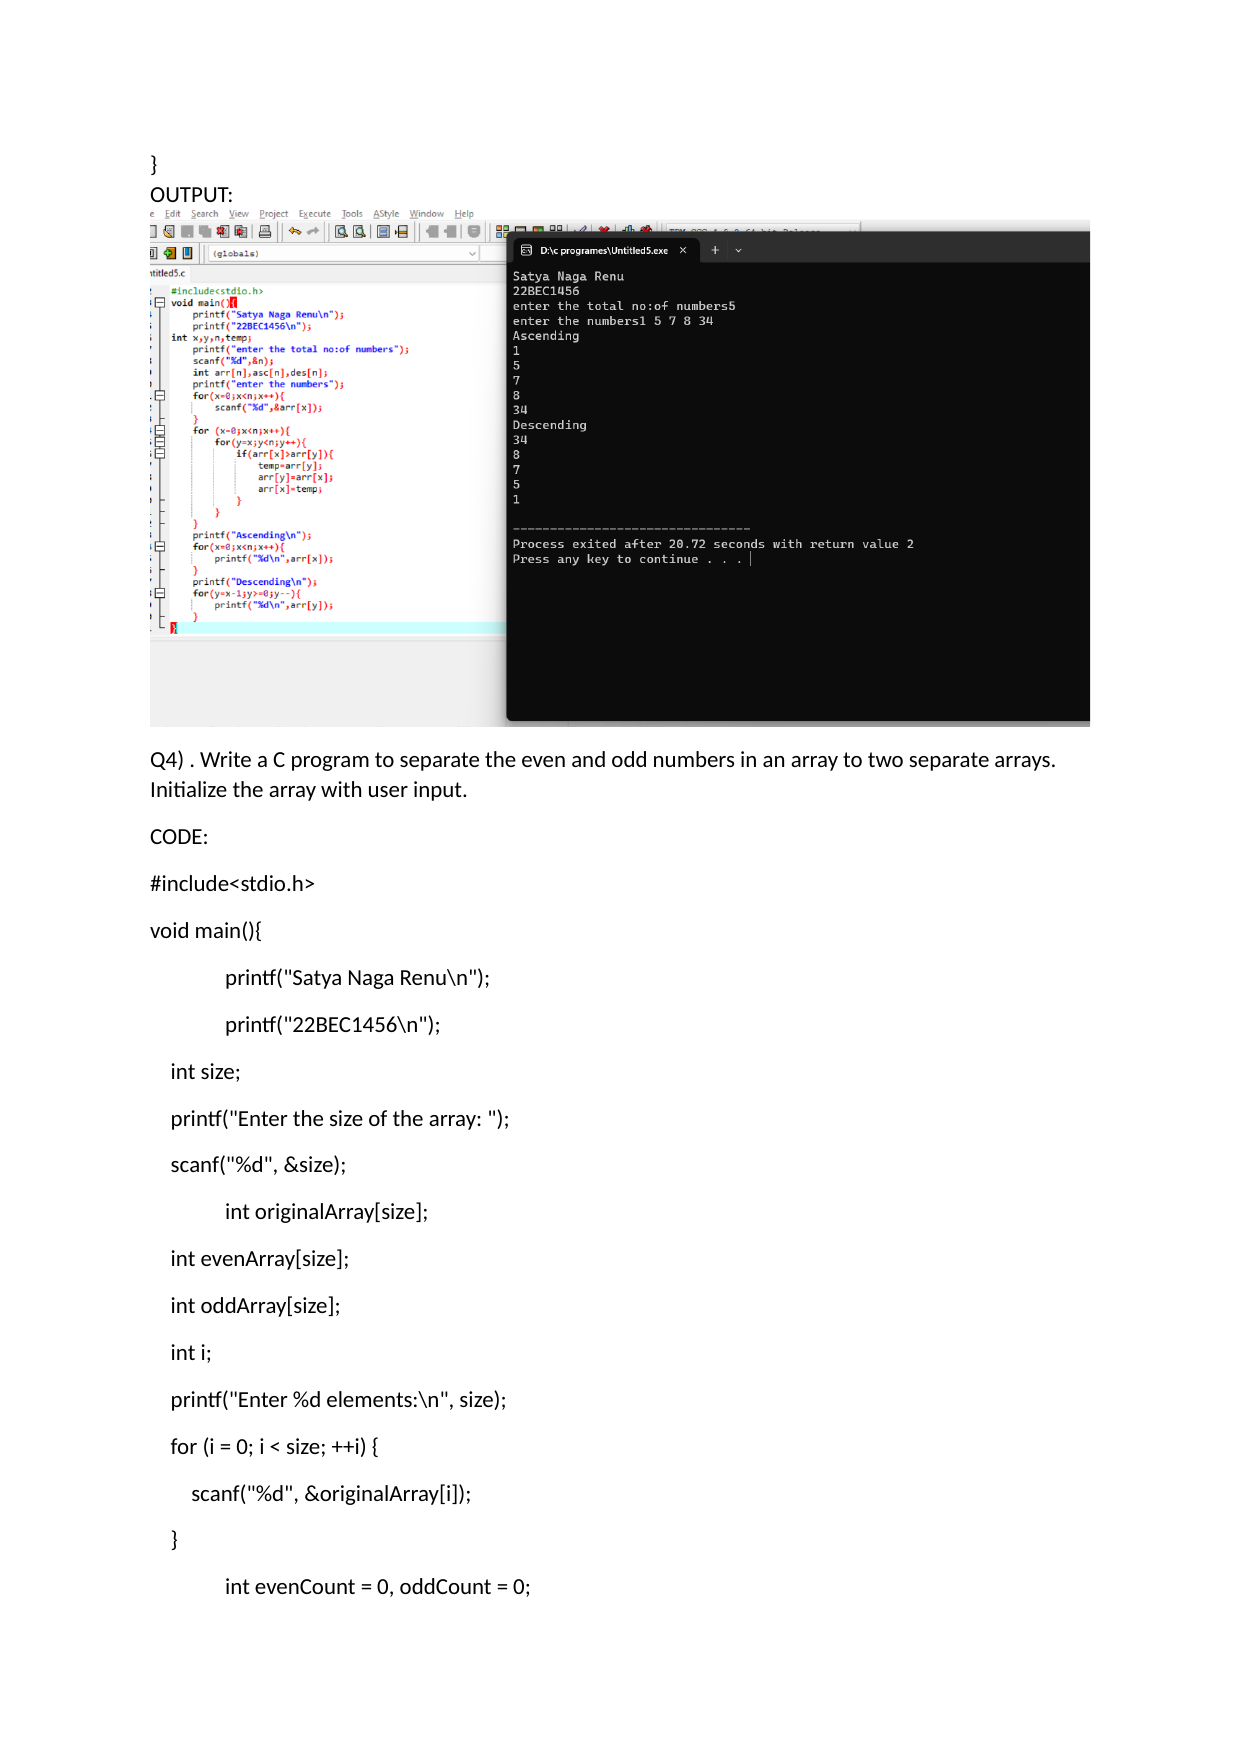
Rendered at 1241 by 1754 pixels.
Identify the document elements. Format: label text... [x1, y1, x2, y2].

text void main(){ [150, 916, 1090, 944]
text for (i = 0; i < size; ++i) { [150, 1432, 1090, 1460]
text printf("Enter %d elements:\n", size); [150, 1385, 1090, 1413]
text } OUTPUT: [150, 150, 1090, 210]
text int oddArray[size]; [150, 1291, 1090, 1319]
text scanf("%d", &size); [150, 1151, 1090, 1179]
picture [150, 210, 1091, 727]
text #include<stdio.h> [150, 869, 1090, 897]
text int i; [150, 1338, 1090, 1366]
text int evenCount = 0, oddCount = 0; [150, 1572, 1090, 1601]
text printf("22BEC1456\n"); [150, 1010, 1090, 1038]
text int size; [150, 1057, 1090, 1085]
text } [150, 1526, 1090, 1554]
text int originalArray[size]; [150, 1197, 1090, 1226]
text printf("Satya Naga Renu\n"); [150, 963, 1090, 991]
text scanf("%d", &originalArray[i]); [150, 1479, 1090, 1507]
text Q4) . Write a C program to separate the even and odd numbers in an array to two separate arrays. Initialize the array with user input. [150, 745, 1090, 804]
text printf("Enter the size of the array: "); [150, 1104, 1090, 1132]
text CODE: [150, 822, 1090, 851]
text int evenArray[size]; [150, 1244, 1090, 1272]
